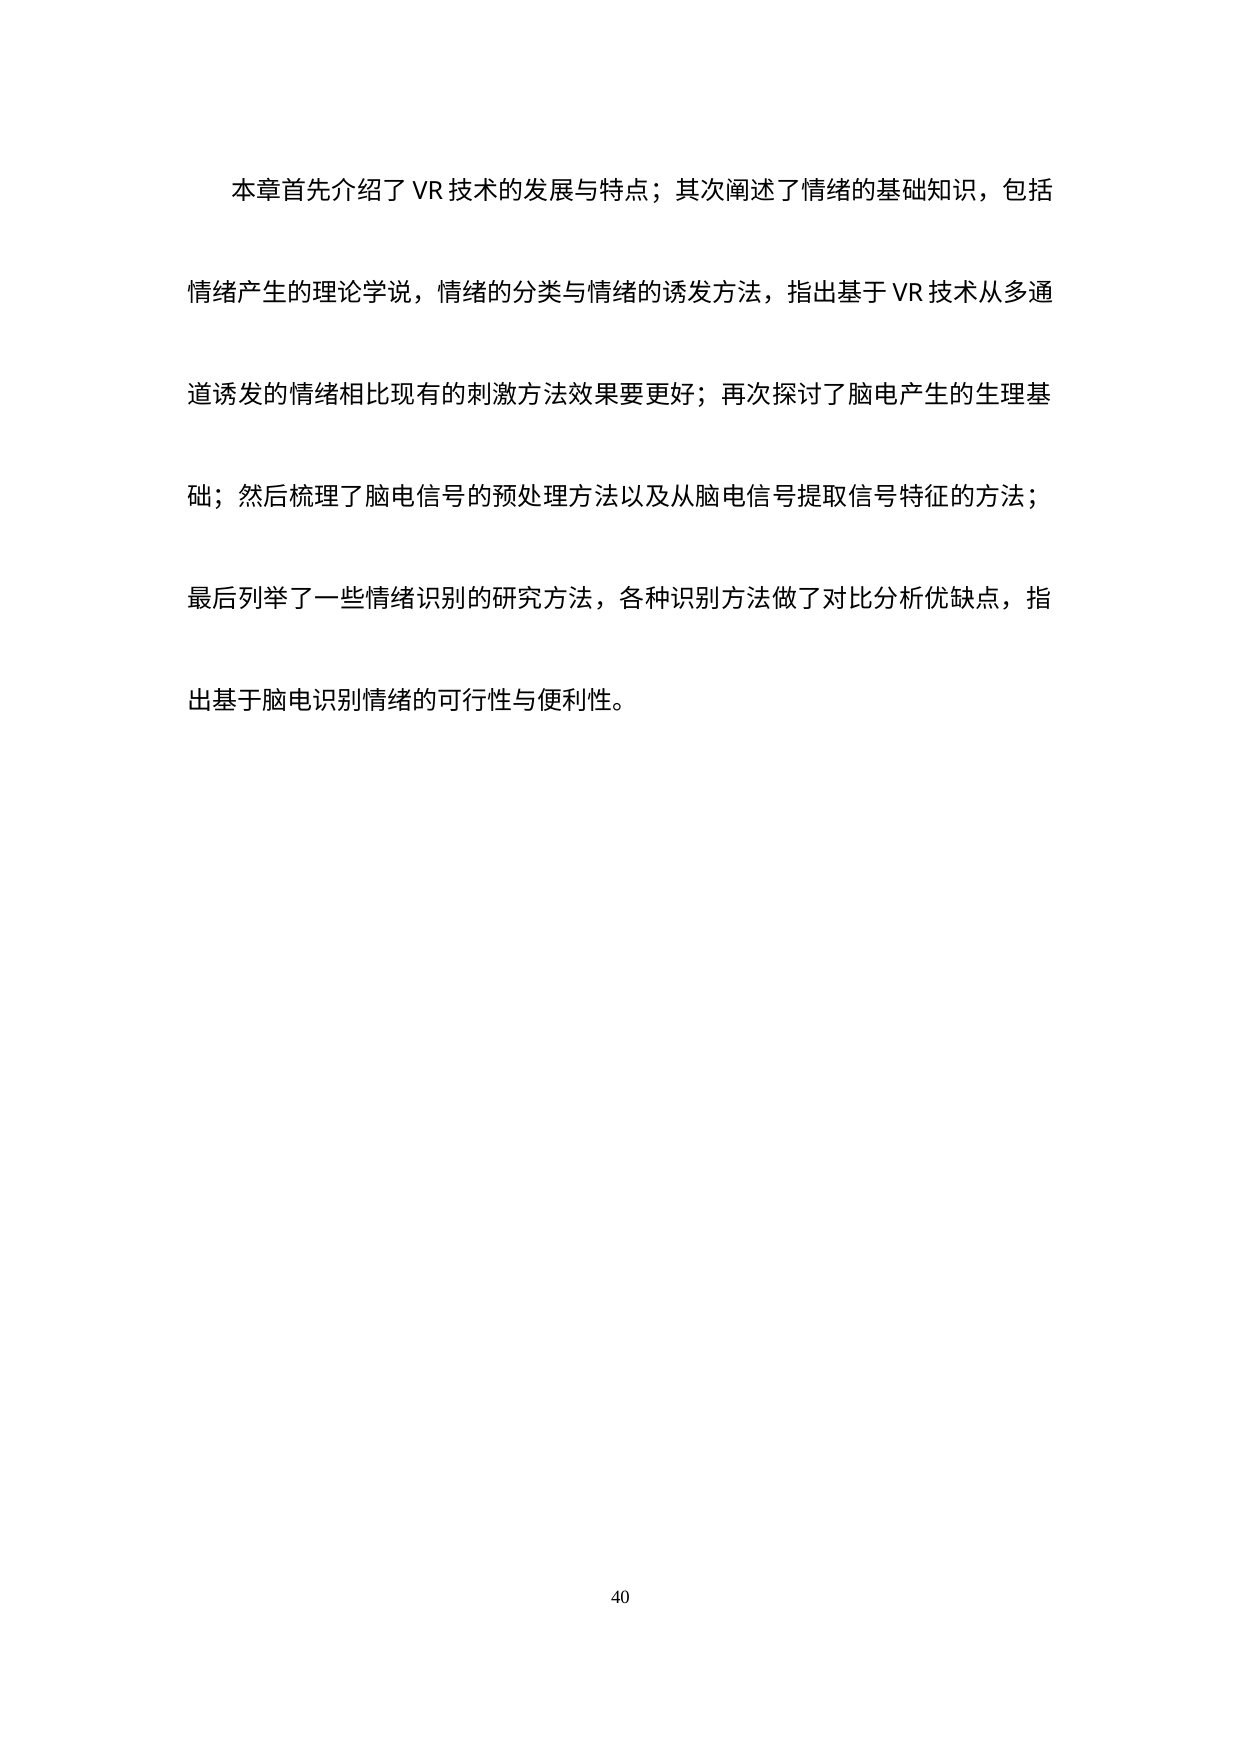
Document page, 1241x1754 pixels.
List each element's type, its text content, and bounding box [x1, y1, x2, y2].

text 本章首先介绍了VR技术的发展与特点；其次阐述了情绪的基础知识，包括情绪产生的理论学说，情绪的分类与情绪的诱发方法，指出基于VR技术从多通道诱发的情绪相比现有的刺激方法效果要更好；再次探讨了脑电产生的生理基础；然后梳理了脑电信号的预处理方法以及从脑电信号提取信号特征的方法；最后列举了一些情绪识别的研究方法，各种识别方法做了对比分析优缺点，指出基于脑电识别情绪的可行性与便利性。 [187, 155, 1053, 732]
